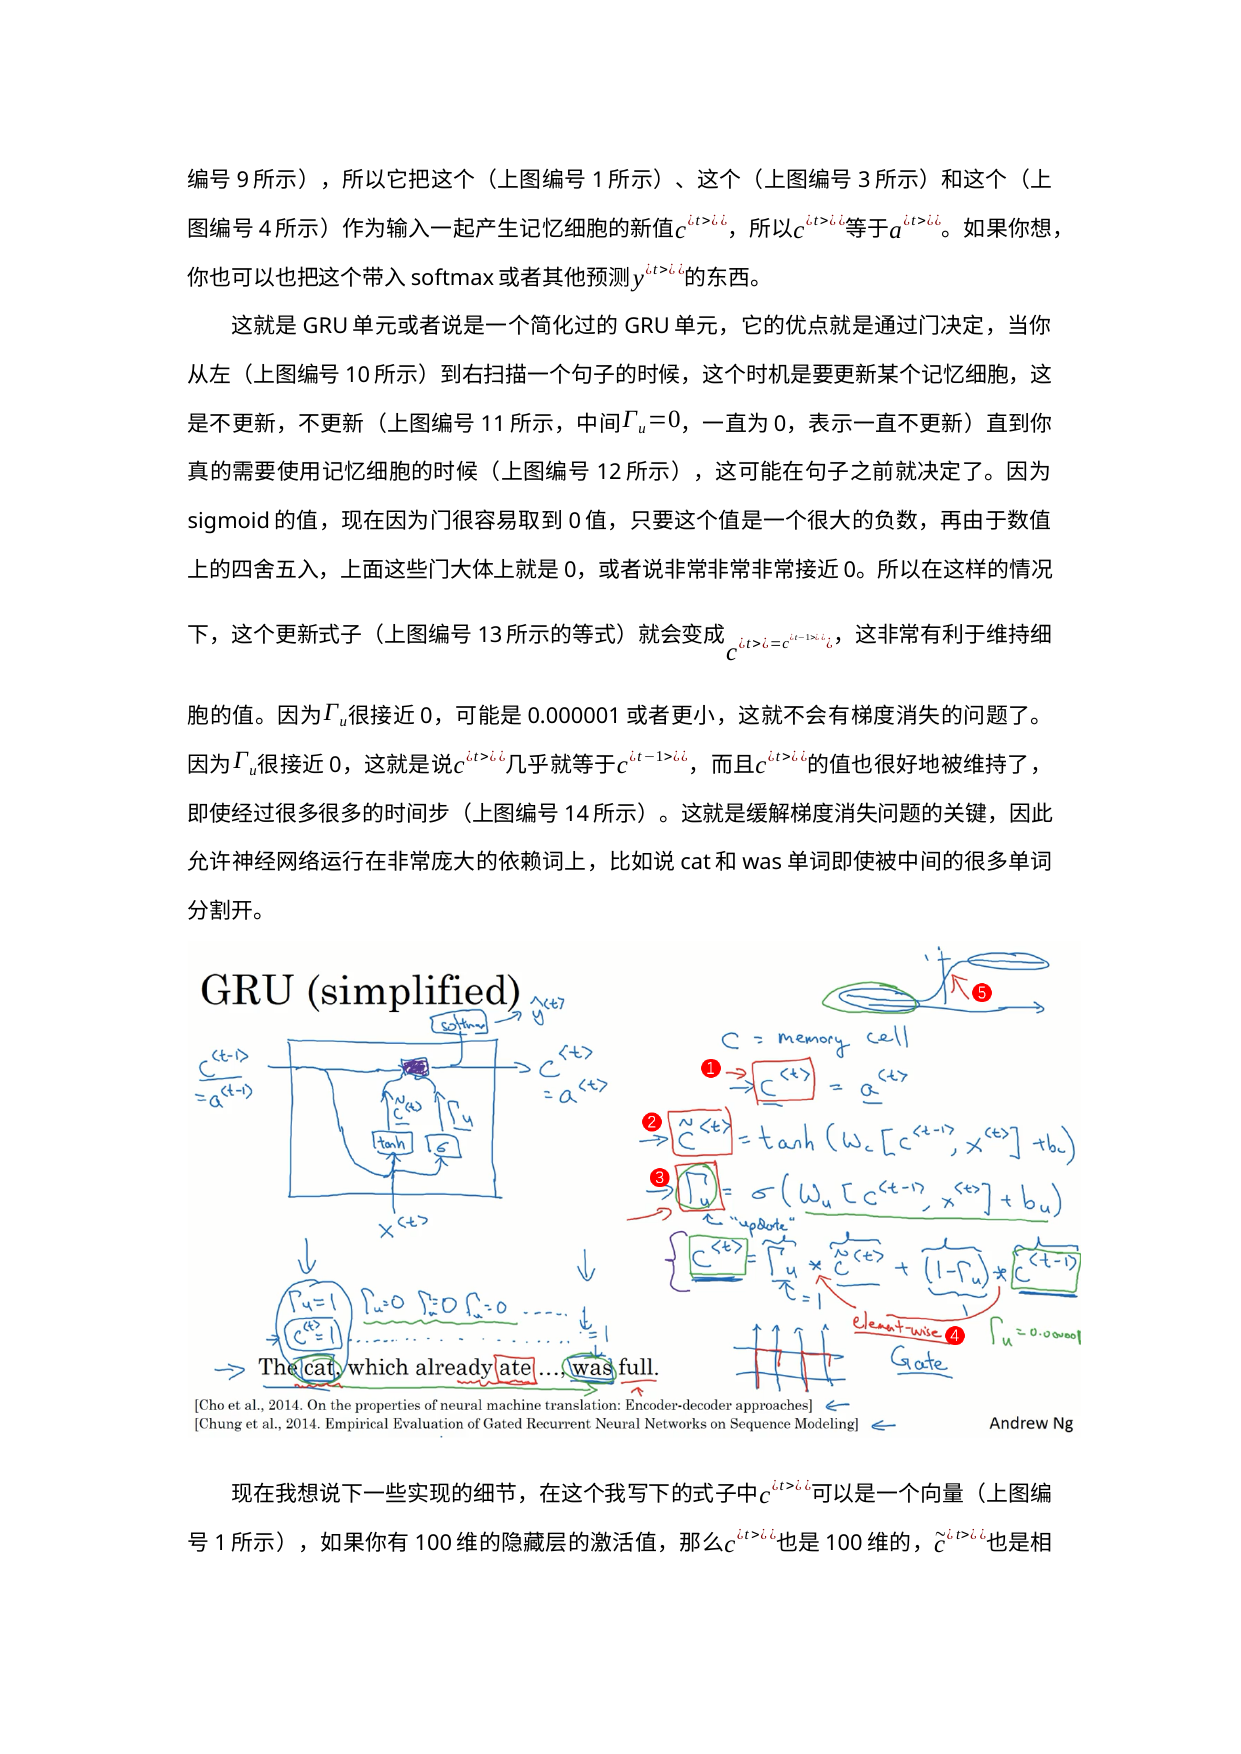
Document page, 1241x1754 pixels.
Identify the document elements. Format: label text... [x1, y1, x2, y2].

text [187, 1476, 1053, 1557]
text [187, 162, 1053, 292]
picture [187, 941, 1088, 1438]
text 这就是GRU单元或者说是一个简化过的GRU单元，它的优点就是通过门决定，当你从左（上图编号10所示）到右扫描一个句子的时候，这个时机是要更新某个记忆细胞，这是不更新，不更新（上图编号11所示，中间，一直为0，表示一直不更新）直到你真的需要使用记忆细胞的时候（上图编号12所示），这可能在句子之前就决定了。因为sigmoid的值，现在因为门很容易取到0值，只要这个值是一个很大的负数，再由于数值上的四舍五入，上面这些门大体上就是0，或者说非常非常非常接近0。所以在这样的情况下，这个更新式子（上图编号13所示的等式）就会变成，这非常有利于维持细胞的值。因为很接近0，可能是0.000001或者更小，这就不会有梯度消失的问题了。因为很接近0，这就是说几乎就等于，而且的值也很好地被维持了，即使经过很多很多的时间步（上图编号14所示）。这就是缓解梯度消失问题的关键，因此允许神经网络运行在非常庞大的依赖词上，比如说cat和was单词即使被中间的很多单词分割开。 [187, 308, 1053, 925]
